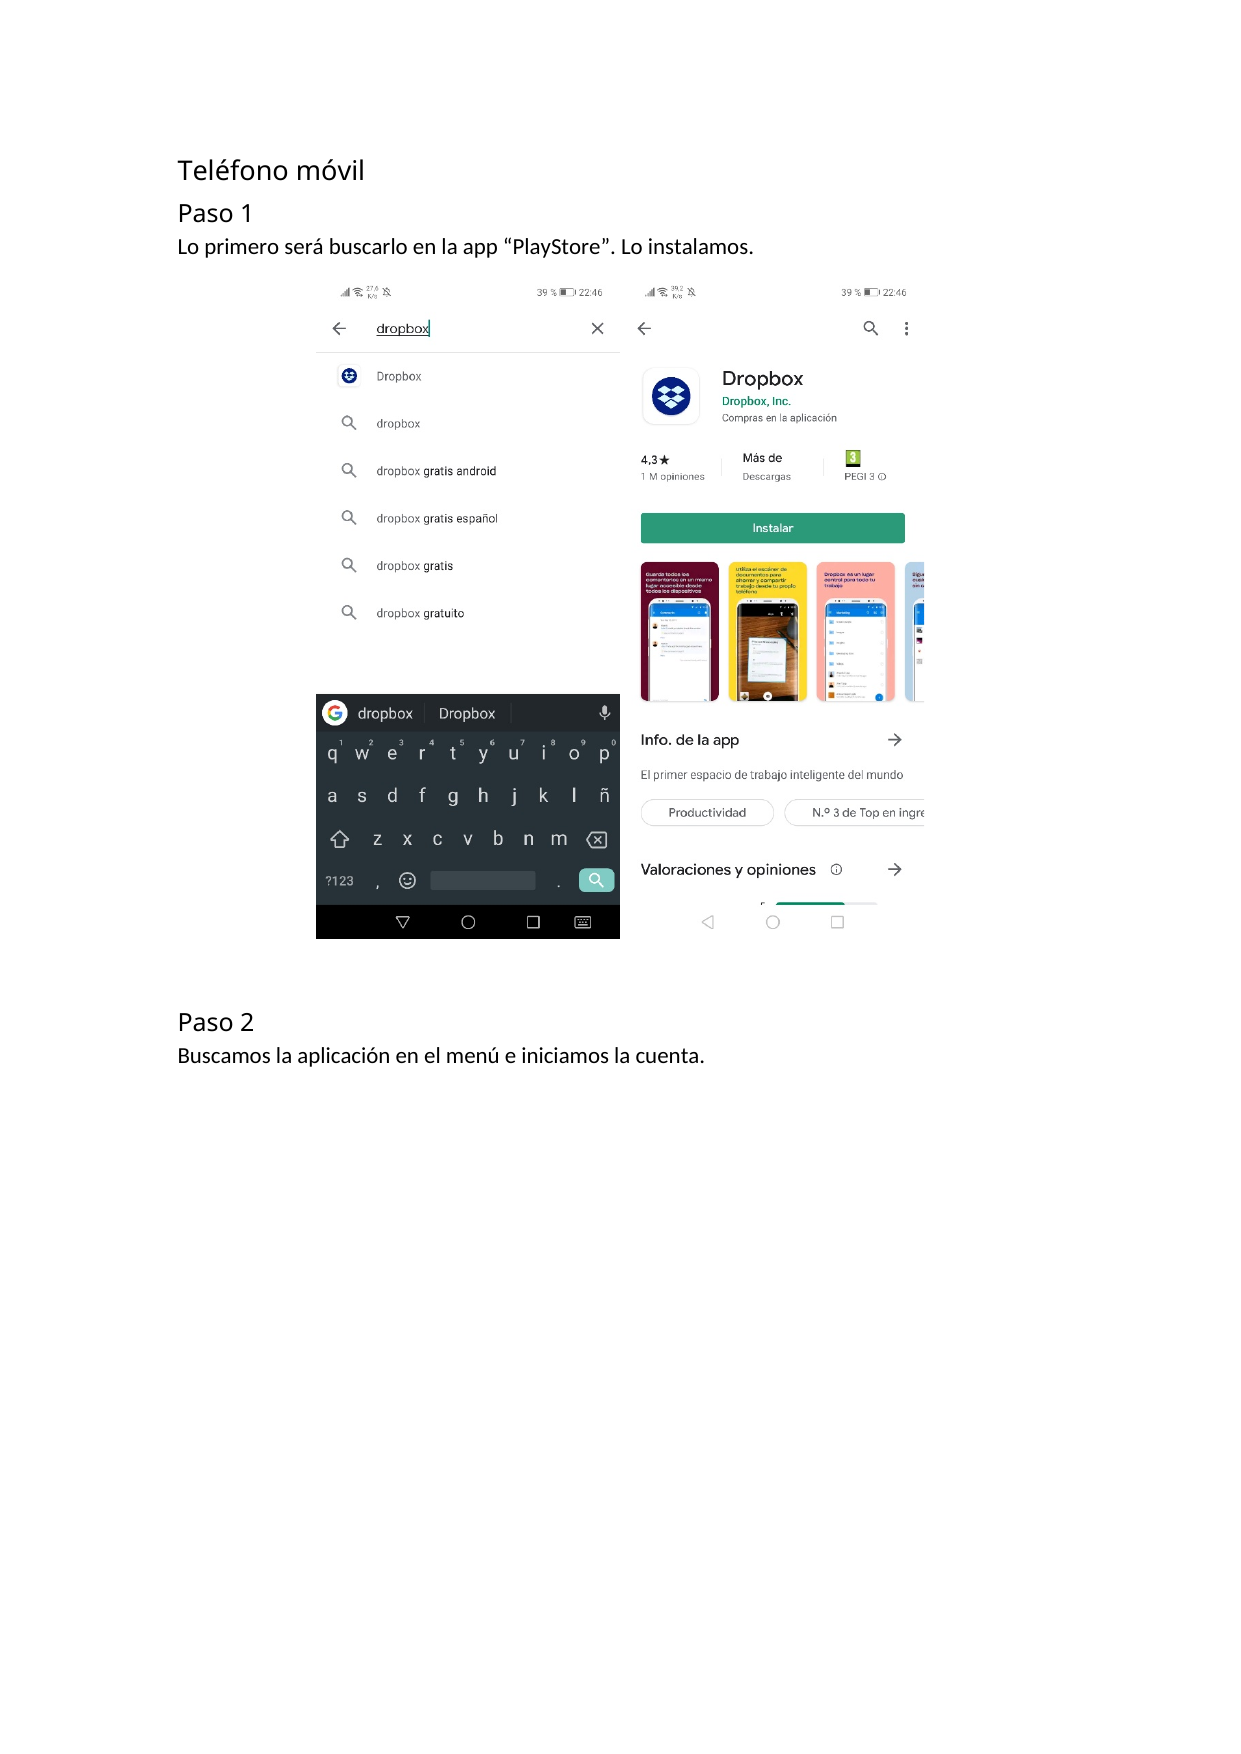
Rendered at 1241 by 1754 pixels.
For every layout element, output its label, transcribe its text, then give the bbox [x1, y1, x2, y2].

text Lo primero será buscarlo en la app “PlayStore”. Lo instalamos. [177, 232, 1063, 261]
subtitle Paso 2 [177, 1004, 1063, 1038]
picture [316, 279, 925, 939]
subtitle Teléfono móvil [177, 152, 1063, 189]
subtitle Paso 1 [177, 196, 1063, 230]
text Buscamos la aplicación en el menú e iniciamos la cuenta. [177, 1041, 1063, 1069]
